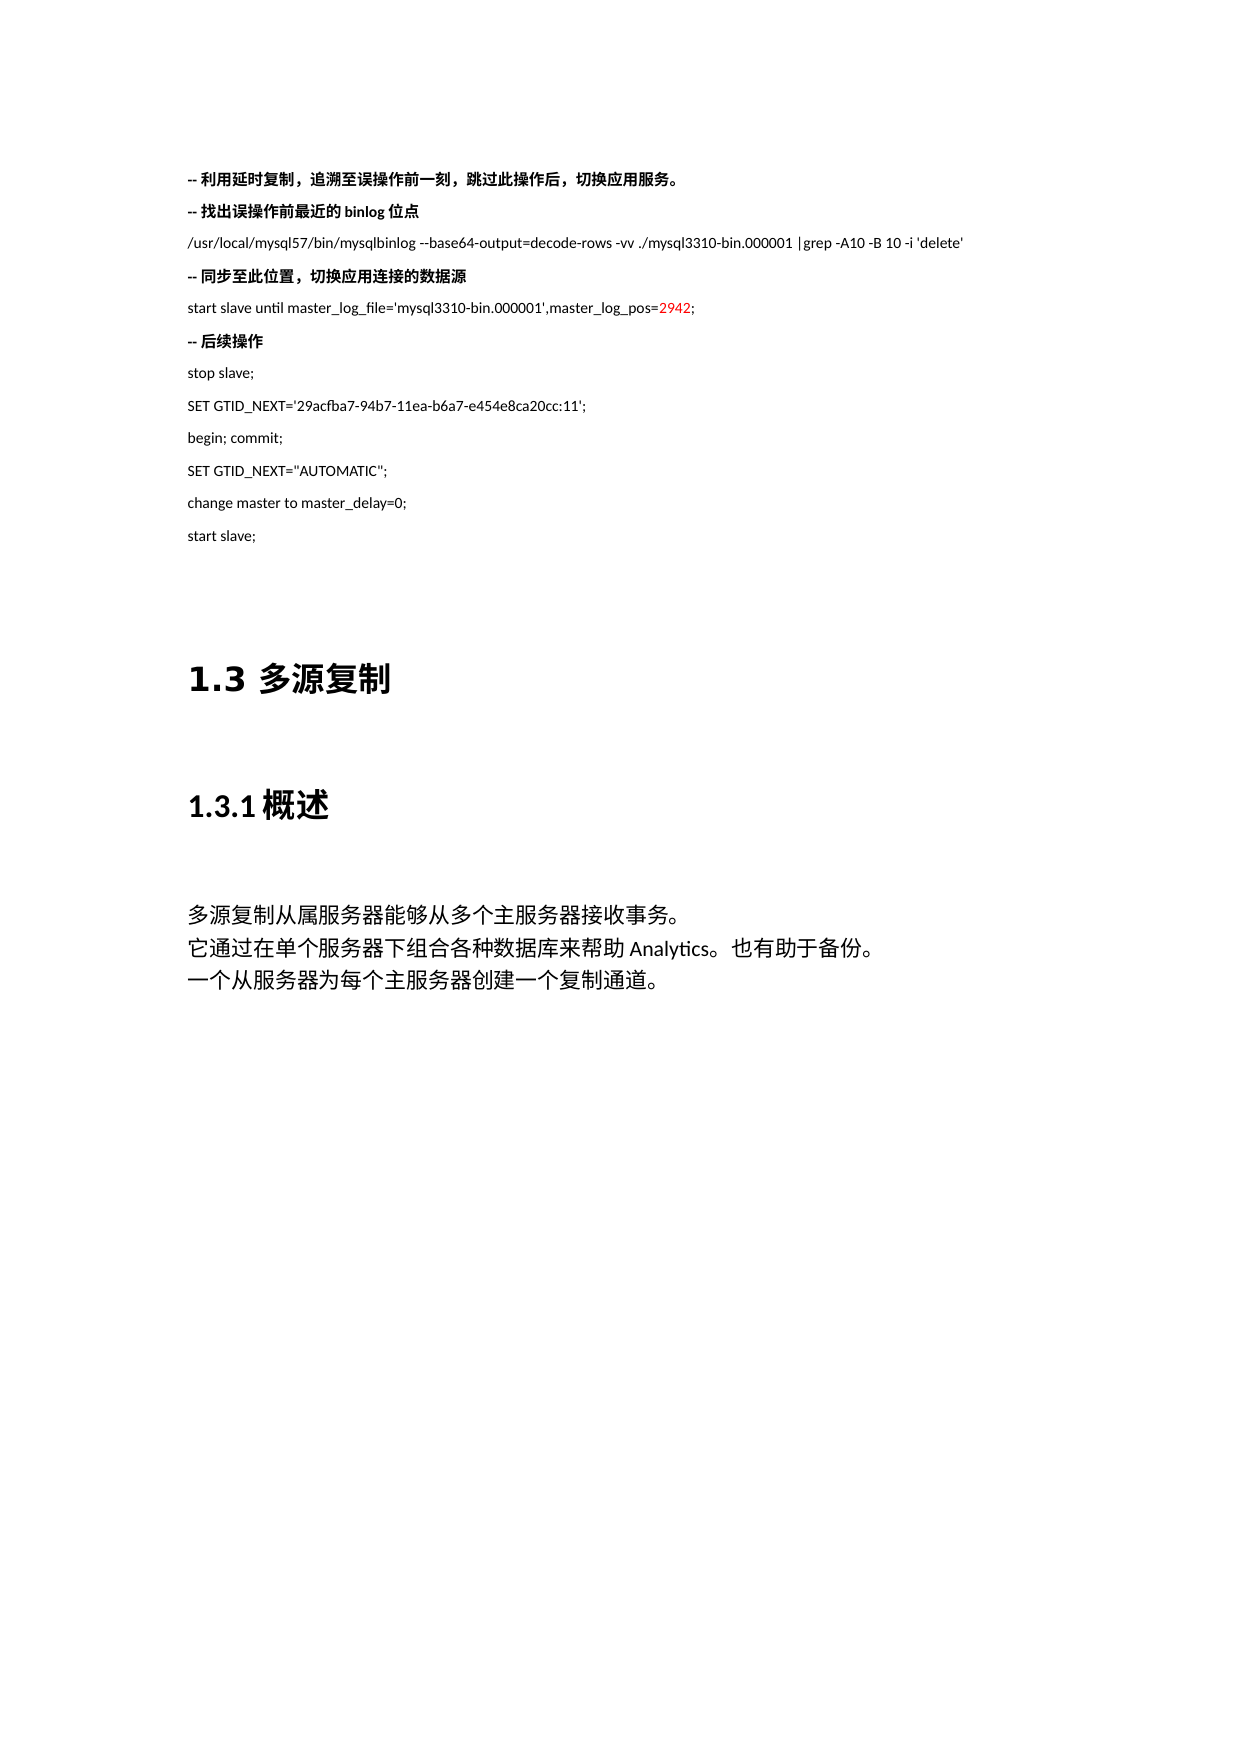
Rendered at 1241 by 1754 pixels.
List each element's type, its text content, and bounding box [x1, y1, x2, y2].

text start slave; [187, 519, 1053, 552]
text stop slave; [187, 357, 1053, 389]
text /usr/local/mysql57/bin/mysqlbinlog --base64-output=decode-rows -vv ./mysql3310-bin.000001 |grep -A10 -B 10 -i 'delete' [187, 227, 1053, 259]
text -- 同步至此位置，切换应用连接的数据源 [187, 259, 1053, 292]
text 一个从服务器为每个主服务器创建一个复制通道。 [187, 963, 1053, 995]
text -- 利用延时复制，追溯至误操作前一刻，跳过此操作后，切换应用服务。 [187, 162, 1053, 194]
text SET GTID_NEXT="AUTOMATIC"; [187, 454, 1053, 487]
text begin; commit; [187, 422, 1053, 454]
text -- 找出误操作前最近的binlog位点 [187, 194, 1053, 227]
text SET GTID_NEXT='29acfba7-94b7-11ea-b6a7-e454e8ca20cc:11'; [187, 389, 1053, 422]
subtitle 1.3.1概述 [187, 771, 1053, 836]
text start slave until master_log_file='mysql3310-bin.000001',master_log_pos=2942; [187, 292, 1053, 324]
text -- 后续操作 [187, 324, 1053, 357]
text 它通过在单个服务器下组合各种数据库来帮助Analytics。也有助于备份。 [187, 930, 1053, 963]
subtitle 1.3 多源复制 [187, 644, 1053, 709]
text 多源复制从属服务器能够从多个主服务器接收事务。 [187, 898, 1053, 930]
text change master to master_delay=0; [187, 487, 1053, 519]
